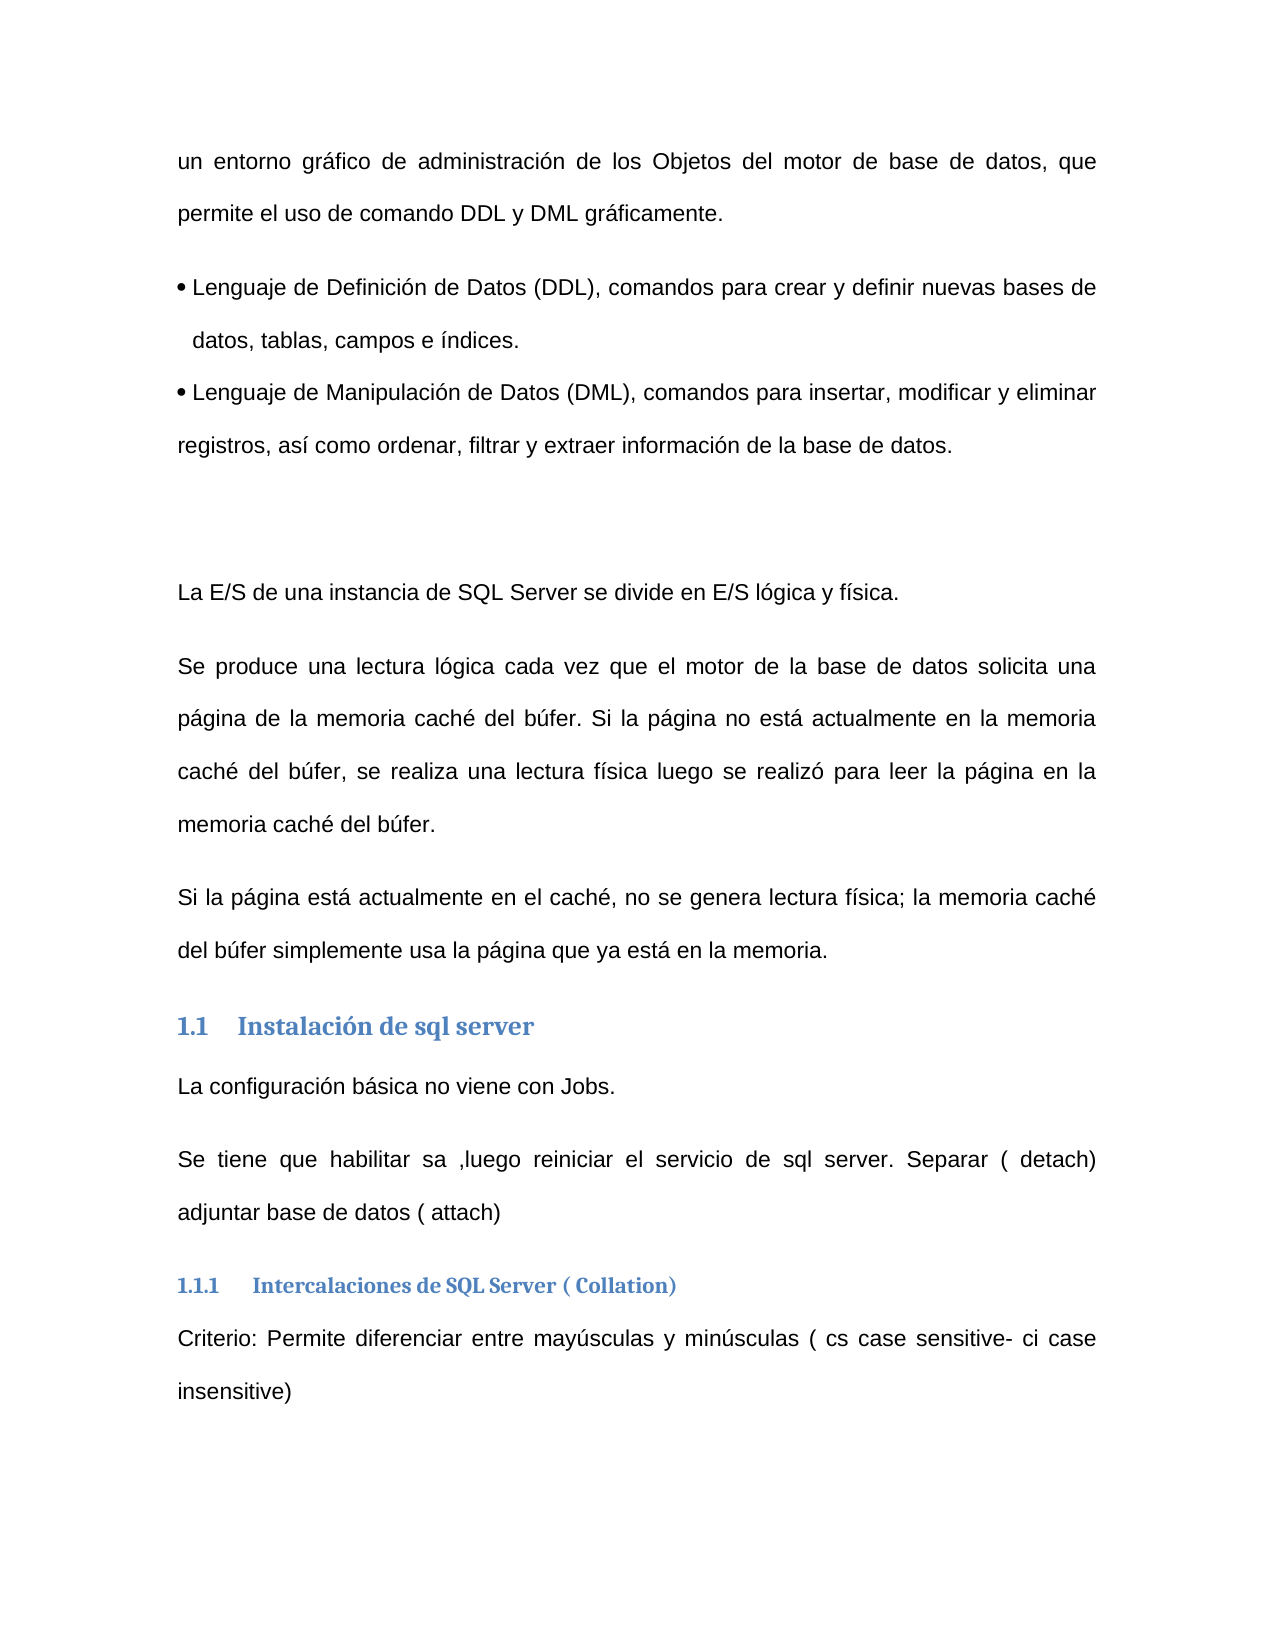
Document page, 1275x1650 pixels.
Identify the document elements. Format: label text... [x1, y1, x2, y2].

subtitle Instalación de sql server [177, 1011, 1098, 1042]
text La E/S de una instancia de SQL Server se divide en E/S lógica y física. [177, 579, 1098, 605]
text Si la página está actualmente en el caché, no se genera lectura física; la memoria caché del búfer simplemente usa la página que ya está en la memoria. [177, 884, 1098, 963]
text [177, 148, 1098, 227]
text Se produce una lectura lógica cada vez que el motor de la base de datos solicita una página de la memoria caché del búfer. Si la página no está actualmente en la memoria caché del búfer, se realiza una lectura física luego se realizó para leer la página en la memoria caché del búfer. [177, 653, 1098, 837]
text La configuración básica no viene con Jobs. [177, 1073, 1098, 1099]
subtitle Intercalaciones de SQL Server ( Collation) [177, 1273, 1098, 1299]
text Se tiene que habilitar sa ,luego reiniciar el servicio de sql server. Separar ( detach) adjuntar base de datos ( attach) [177, 1146, 1098, 1225]
list Lenguaje de Definición de Datos (DDL), comandos para crear y definir nuevas bases de datos, tablas, campos e índices. [177, 274, 1098, 353]
list Lenguaje de Manipulación de Datos (DML), comandos para insertar, modificar y eliminar registros, así como ordenar, filtrar y extraer información de la base de datos. [177, 379, 1098, 458]
text Criterio: Permite diferenciar entre mayúsculas y minúsculas ( cs case sensitive- ci case insensitive) [177, 1325, 1098, 1404]
